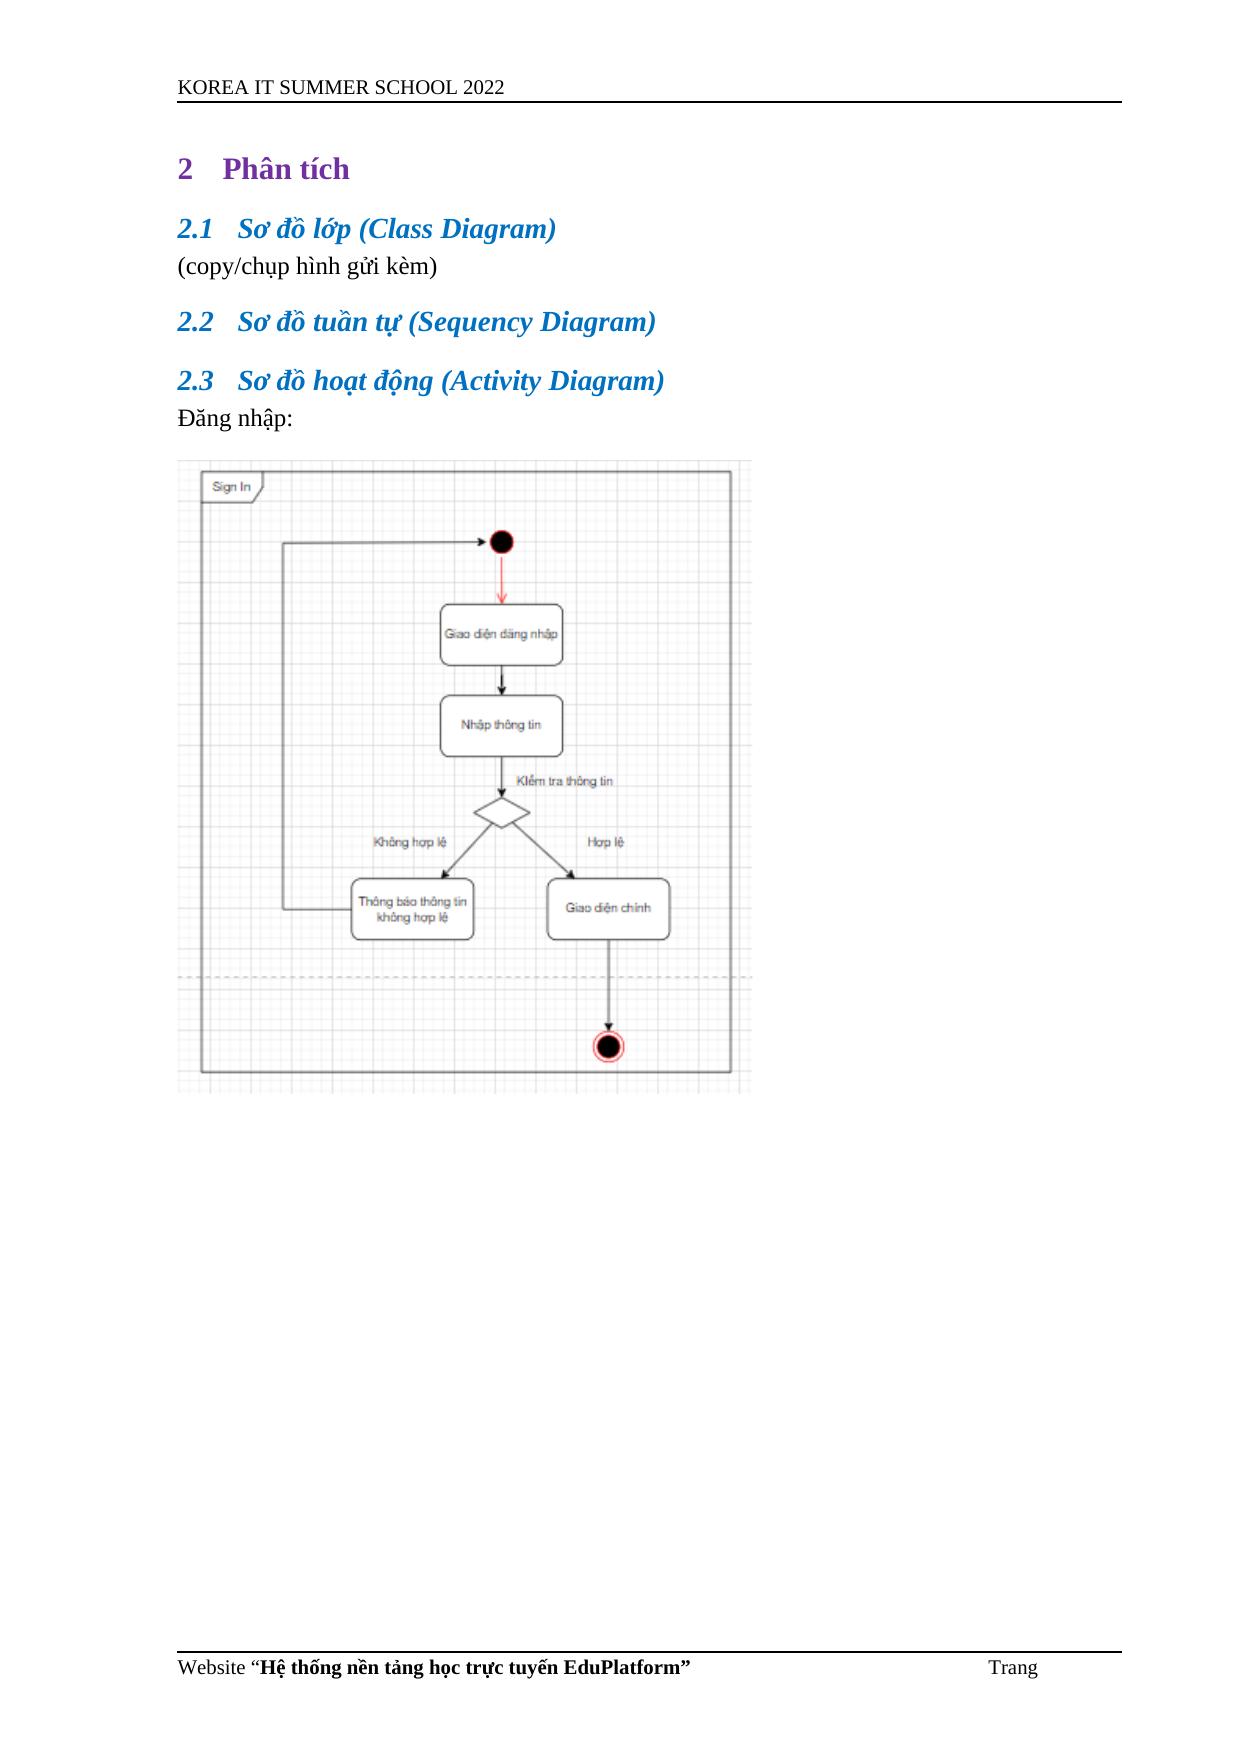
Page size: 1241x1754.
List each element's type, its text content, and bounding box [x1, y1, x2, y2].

text (copy/chụp hình gửi kèm) [177, 251, 1122, 279]
subtitle Phân tích [177, 150, 1122, 186]
text Đăng nhập: [177, 403, 1122, 432]
subtitle Sơ đồ lớp (Class Diagram) [177, 211, 1122, 244]
subtitle Sơ đồ tuần tự (Sequency Diagram) [177, 304, 1122, 338]
picture [177, 460, 753, 1094]
subtitle Sơ đồ hoạt động (Activity Diagram) [177, 363, 1122, 397]
